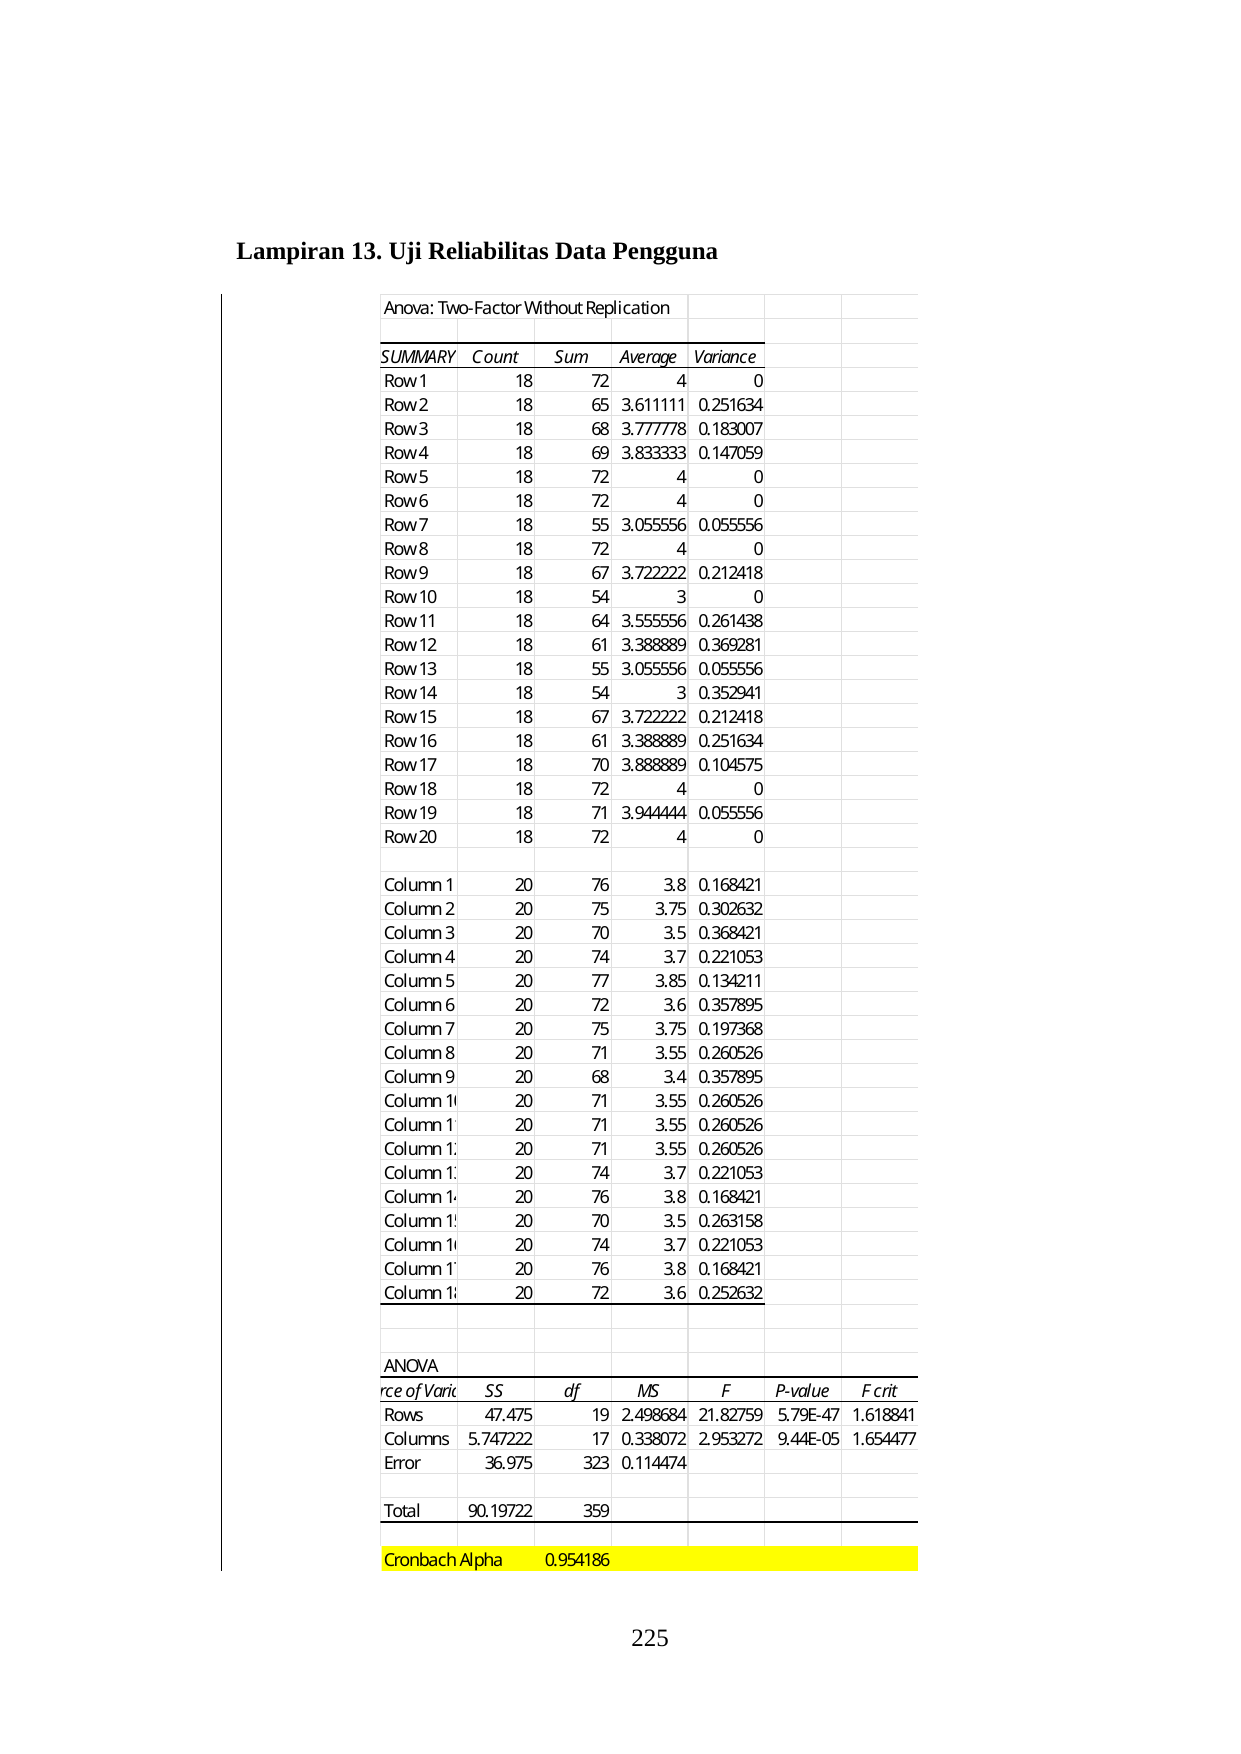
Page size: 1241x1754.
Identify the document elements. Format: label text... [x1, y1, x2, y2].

text Lampiran 13. Uji Reliabilitas Data Pengguna [236, 236, 1063, 265]
